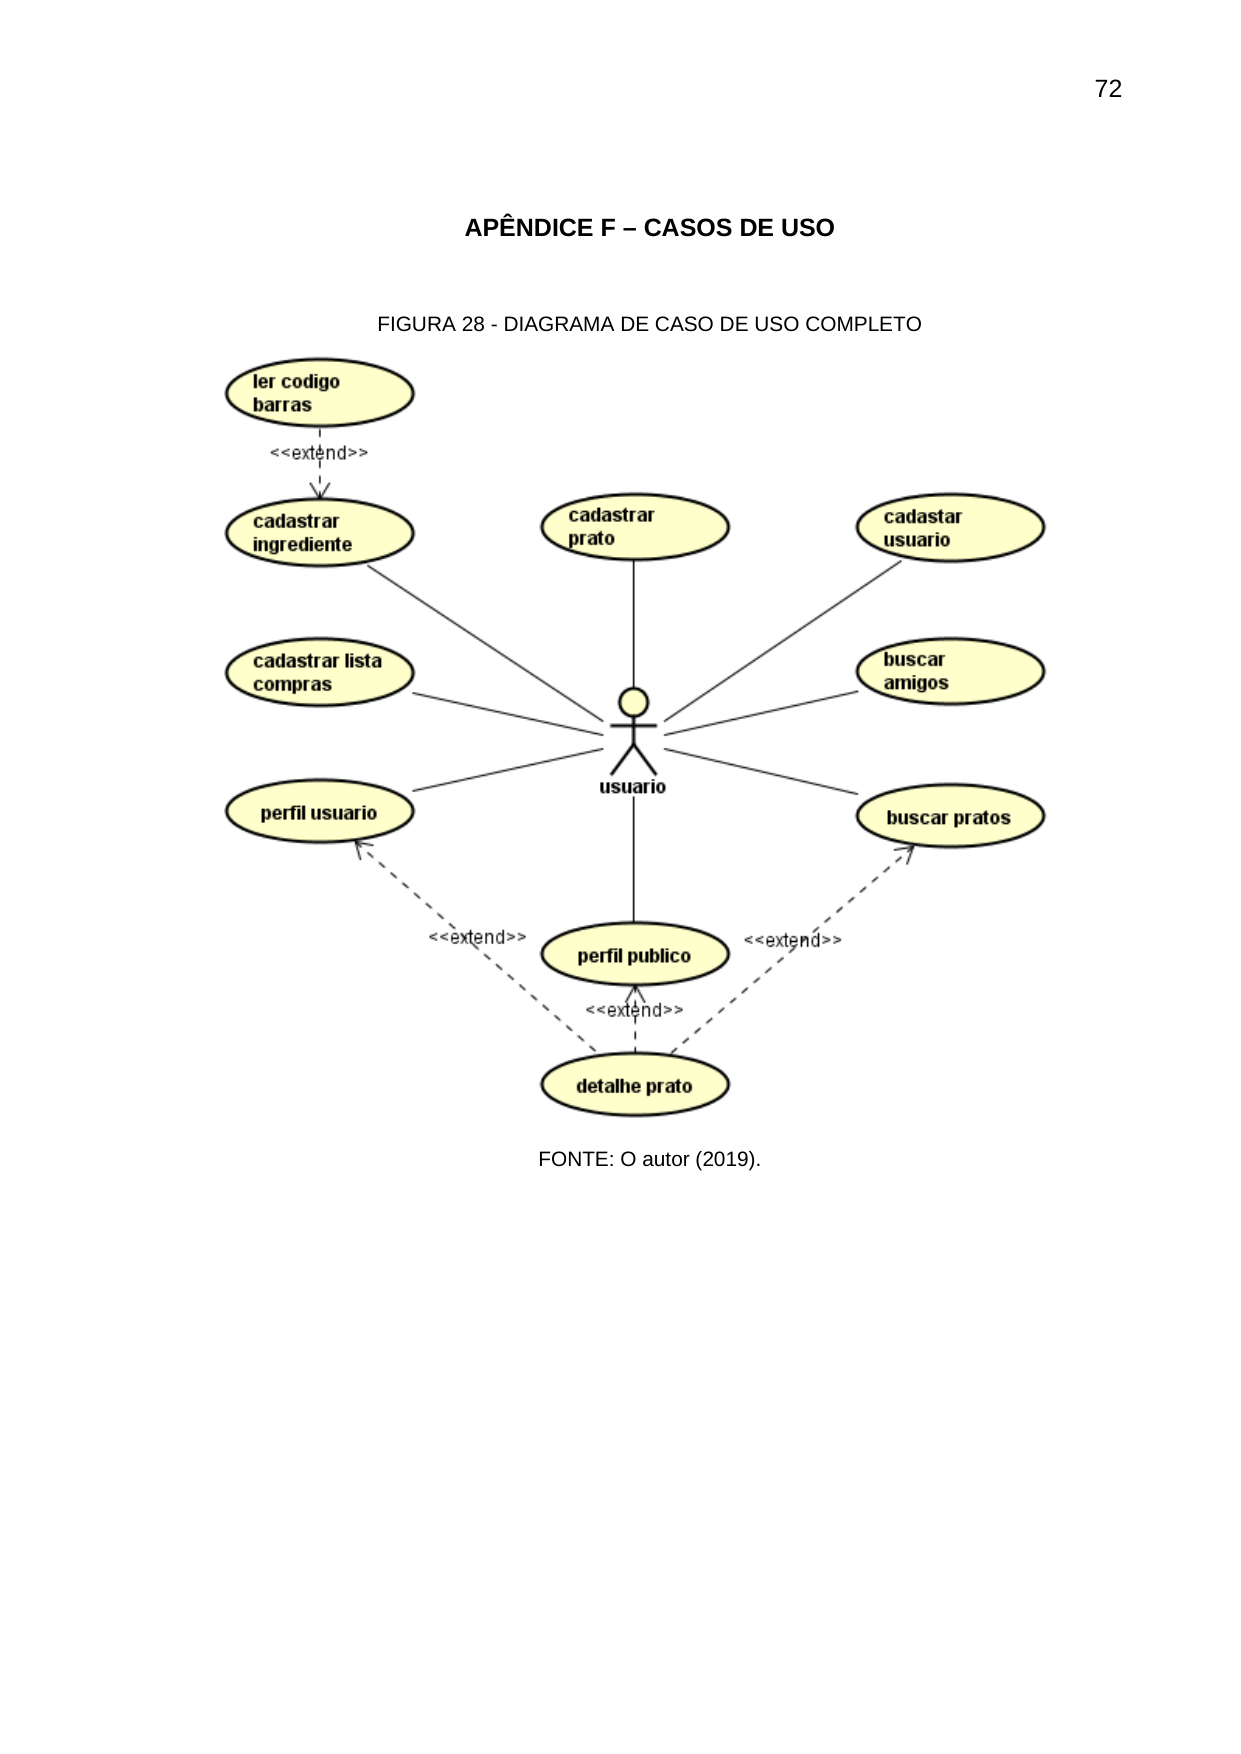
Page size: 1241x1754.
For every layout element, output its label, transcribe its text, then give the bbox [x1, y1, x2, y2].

picture [206, 348, 1093, 1135]
list APÊNDICE F – CASOS DE USO [177, 213, 1122, 242]
text FIGURA 28 - DIAGRAMA DE CASO DE USO COMPLETO [177, 312, 1122, 336]
text FONTE: O autor (2019). [177, 1147, 1122, 1171]
